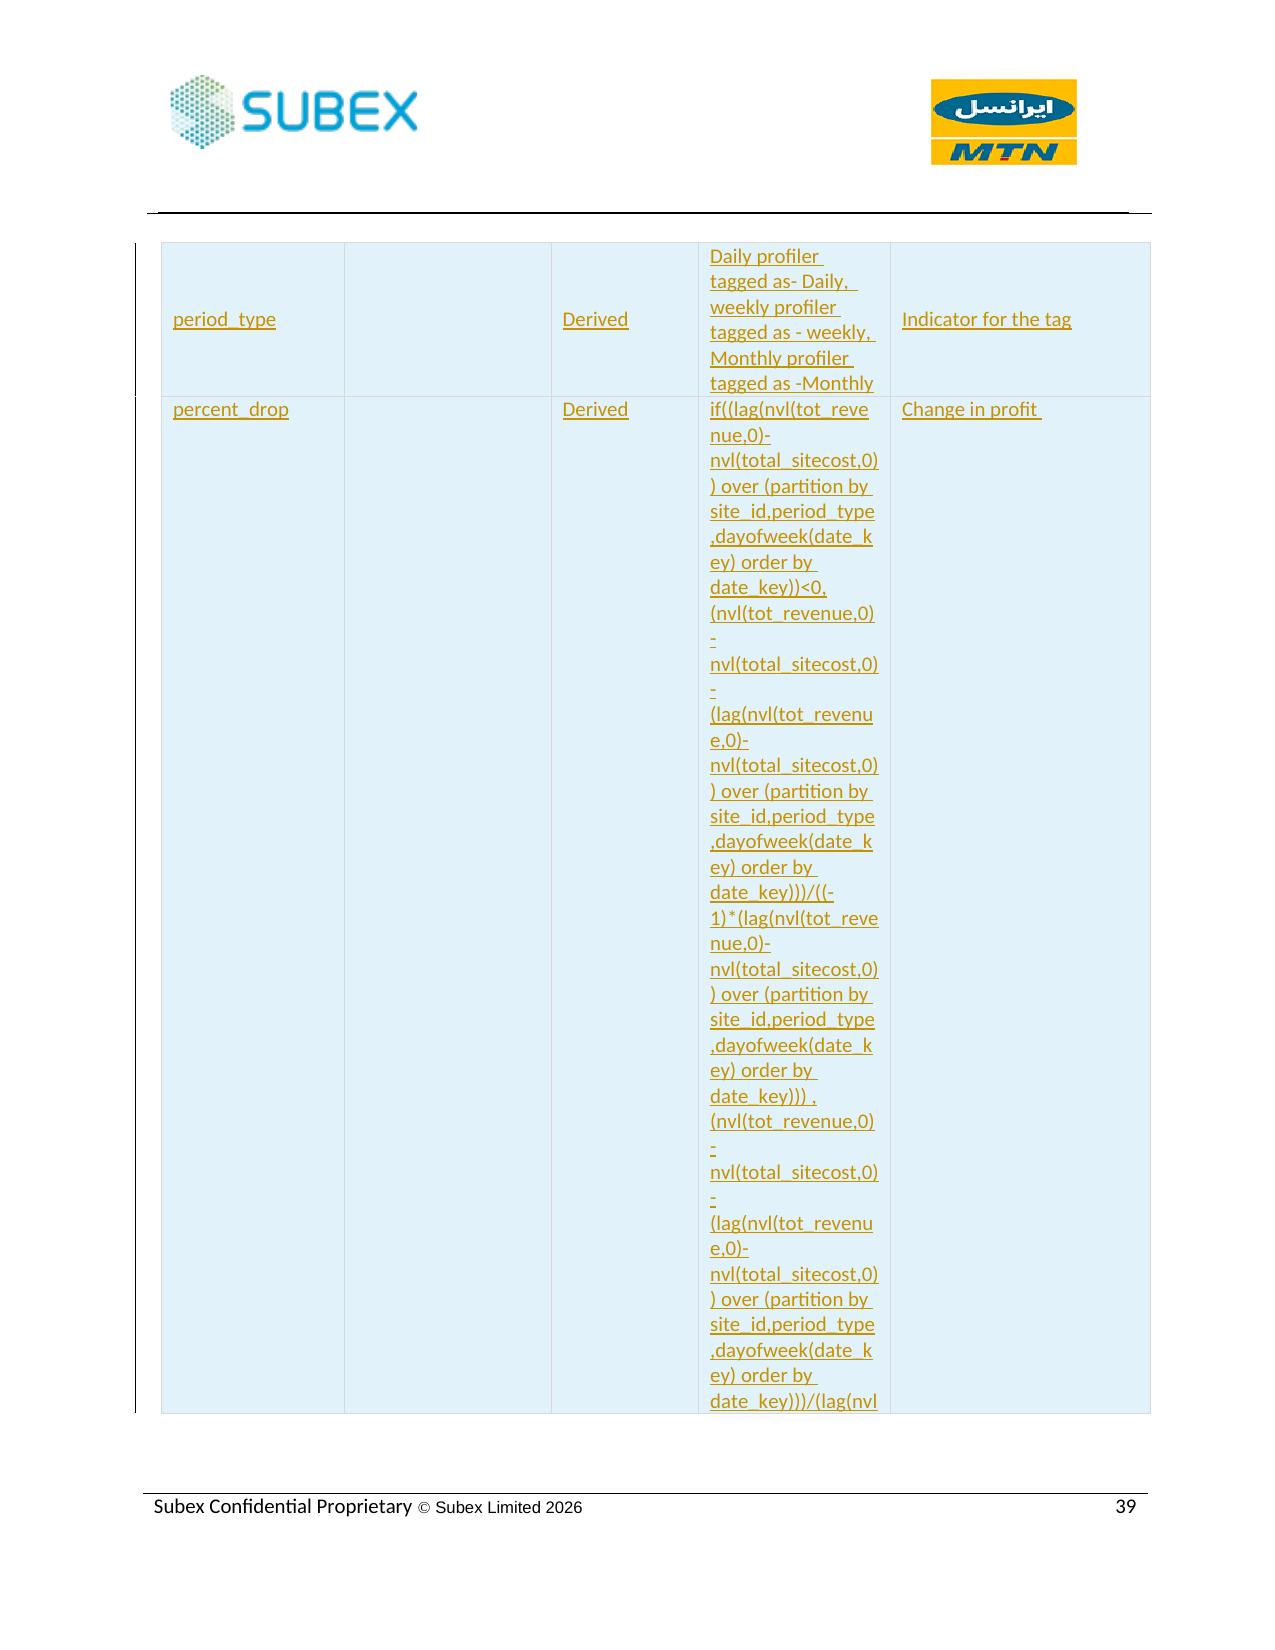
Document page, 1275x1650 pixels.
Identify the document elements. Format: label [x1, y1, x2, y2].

picture [169, 75, 421, 149]
picture [923, 75, 1086, 169]
